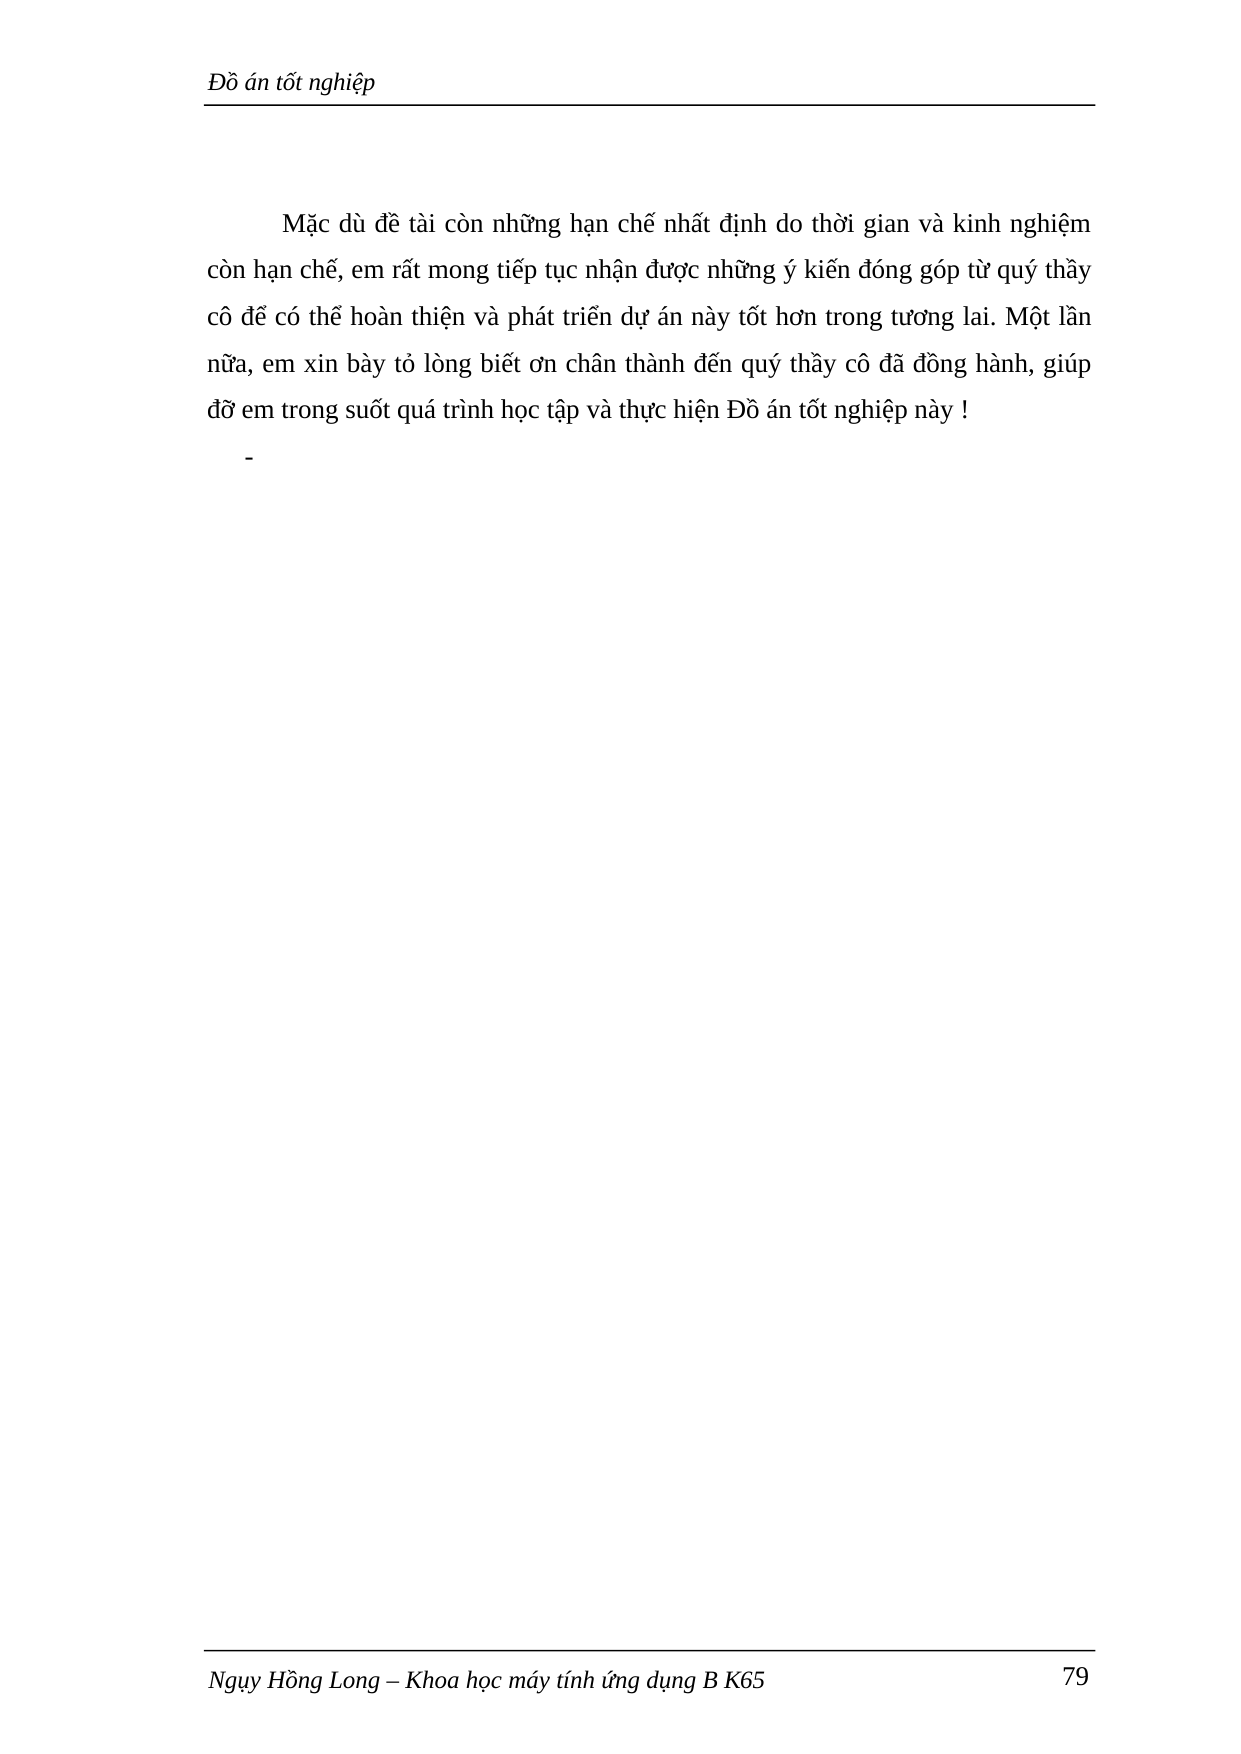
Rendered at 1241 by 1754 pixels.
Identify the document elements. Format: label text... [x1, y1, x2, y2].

text Mặc dù đề tài còn những hạn chế nhất định do thời gian và kinh nghiệm còn hạn chế, em rất mong tiếp tục nhận được những ý kiến đóng góp từ quý thầy cô để có thể hoàn thiện và phát triển dự án này tốt hơn trong tương lai. Một lần nữa, em xin bày tỏ lòng biết ơn chân thành đến quý thầy cô đã đồng hành, giúp đỡ em trong suốt quá trình học tập và thực hiện Đồ án tốt nghiệp này ! [207, 207, 1092, 425]
